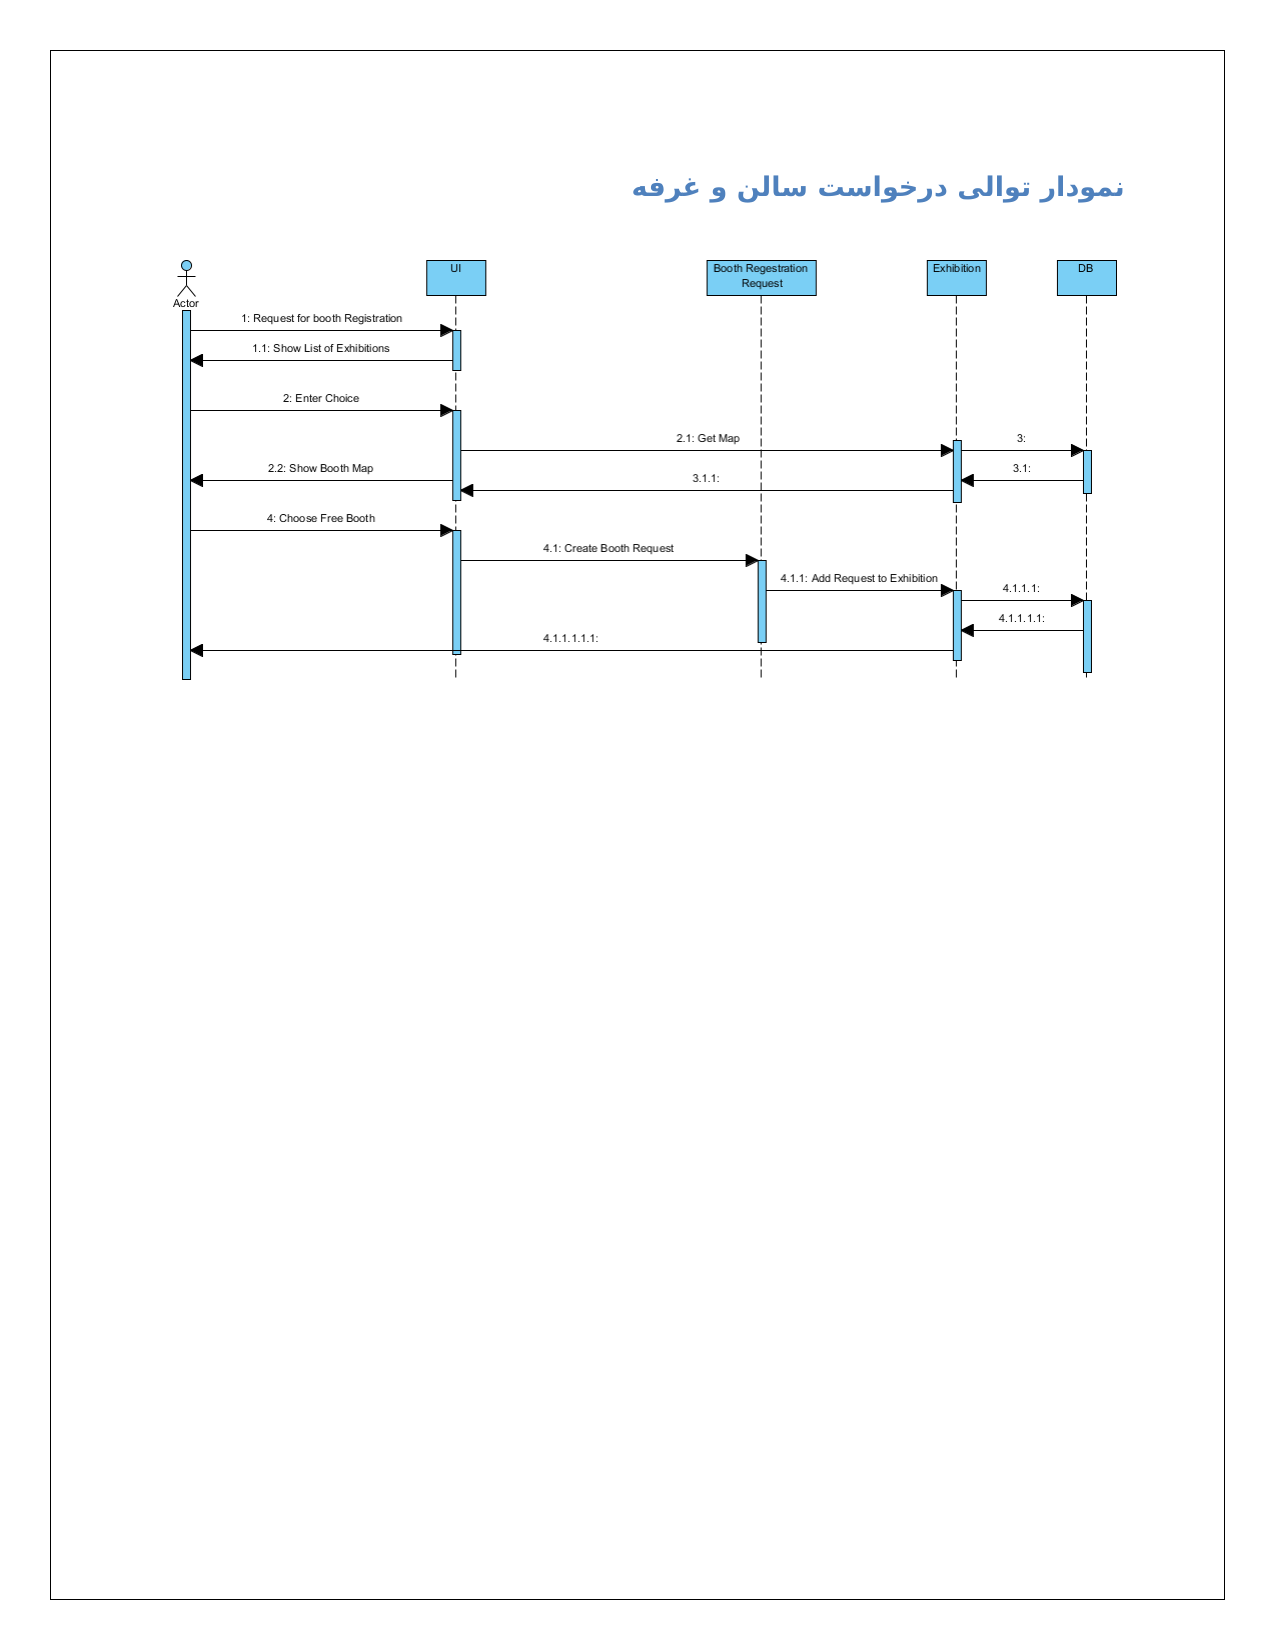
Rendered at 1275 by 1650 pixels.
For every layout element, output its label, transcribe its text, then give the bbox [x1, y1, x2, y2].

subtitle نمودار توالی درخواست سالن و غرفه [150, 171, 1125, 202]
picture [154, 258, 1120, 684]
